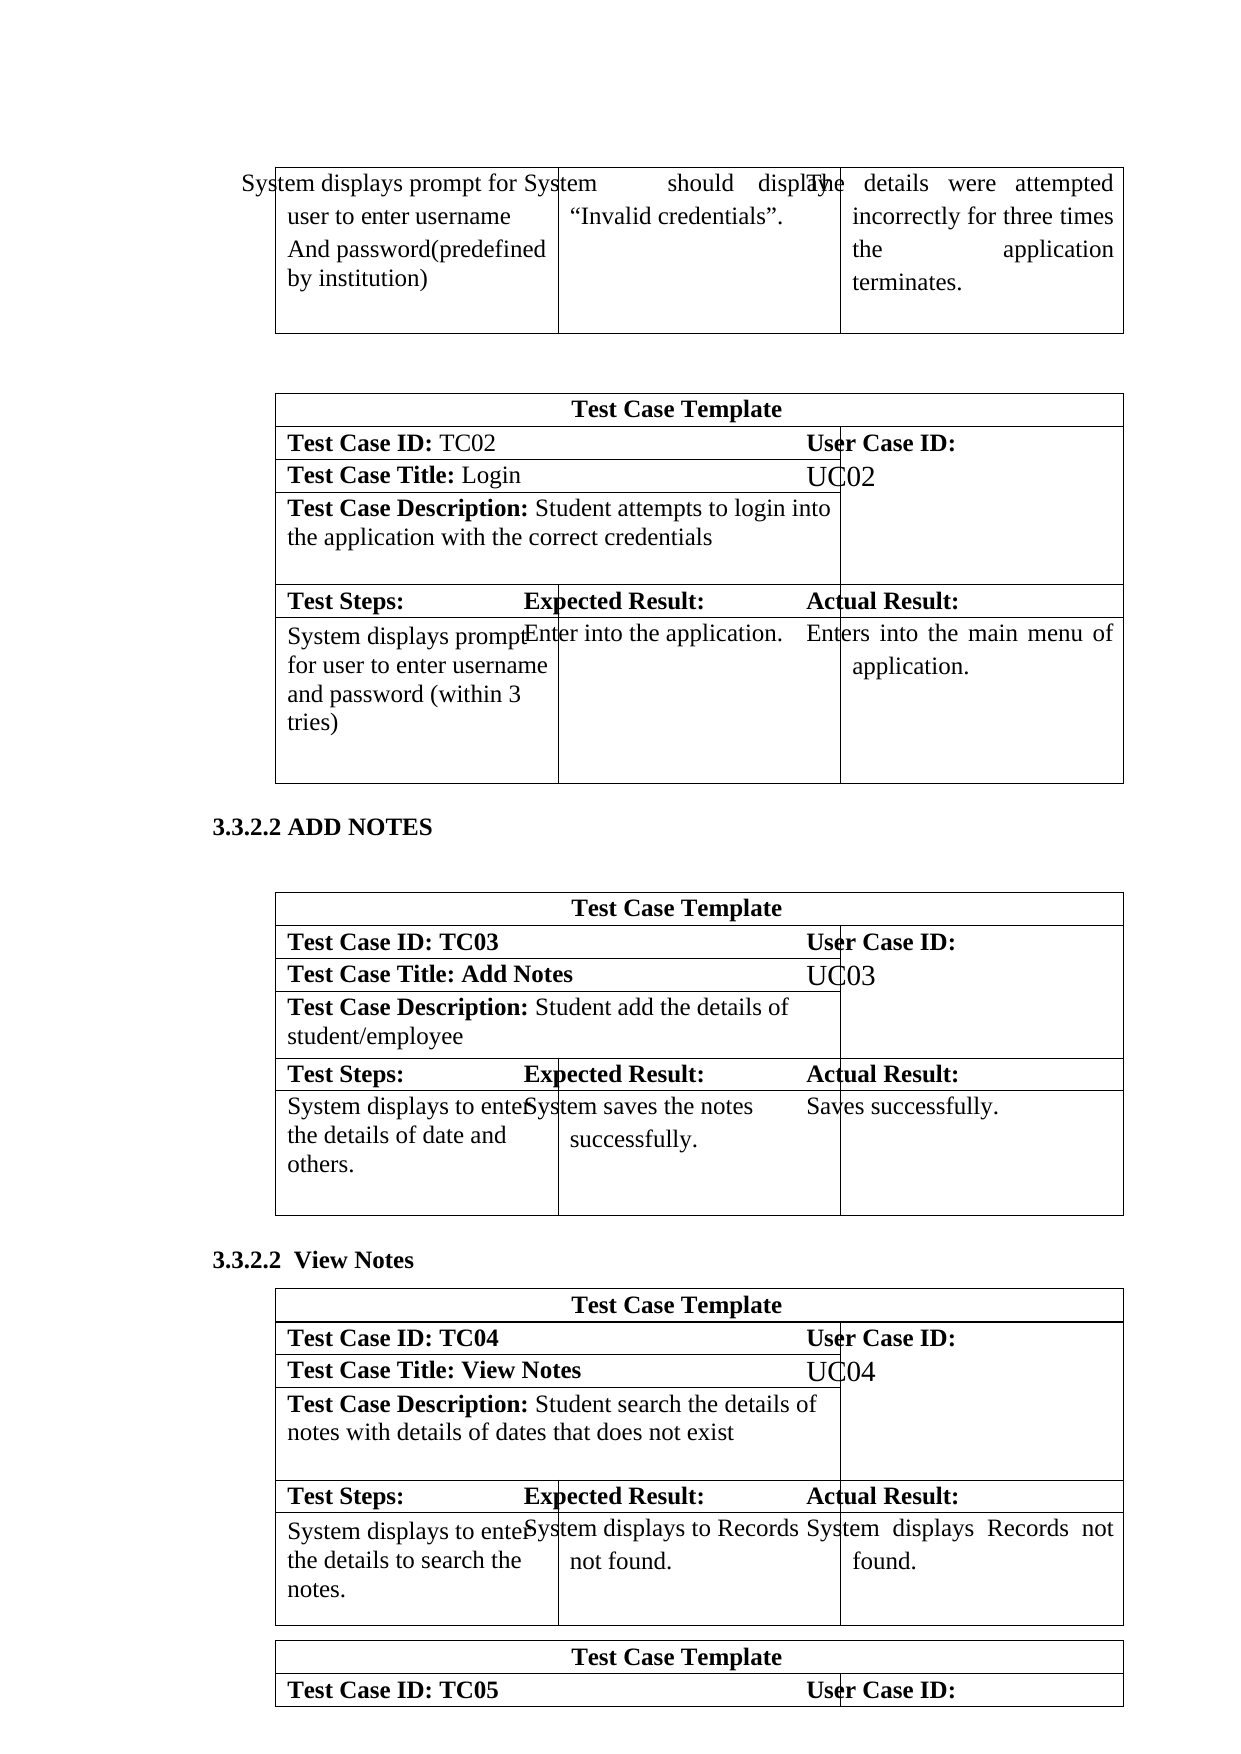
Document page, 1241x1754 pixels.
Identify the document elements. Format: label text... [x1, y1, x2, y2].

table_cell Test Case ID: TC03 [276, 926, 840, 957]
table_header Test Case Template [276, 394, 1123, 426]
table_cell System displays to enter the details of date and others. [276, 1091, 558, 1215]
table_cell Test Steps: [276, 1059, 558, 1090]
table_cell Actual Result: [841, 1481, 1123, 1512]
table_cell Test Case Title: View Notes [276, 1355, 840, 1387]
table_cell Test Case Description: Student search the details of notes with details of dates that does not exist [276, 1388, 840, 1479]
table_cell System should display “Invalid credentials”. [559, 168, 840, 332]
list 3.3.2.2 ADD NOTES [175, 812, 1176, 841]
table_cell Enters into the main menu of application. [841, 618, 1123, 782]
table_cell Test Case Description: Student attempts to login into the application with the correct credentials [276, 493, 840, 584]
table_cell Expected Result: [559, 585, 840, 617]
table_cell Test Case ID: TC05 [276, 1674, 840, 1706]
table_cell Test Steps: [276, 585, 558, 617]
table_cell User Case ID: UC03 [841, 926, 1123, 1057]
table_cell Test Case Description: Student add the details of student/employee [276, 992, 840, 1057]
table_cell Test Steps: [276, 1481, 558, 1512]
table_cell System displays to Records not found. [559, 1513, 840, 1624]
table_cell Enter into the application. [559, 618, 840, 782]
table_cell User Case ID: UC02 [841, 427, 1123, 584]
table_cell System displays prompt for user to enter username And password(predefined by institution) [276, 168, 558, 332]
table_cell Test Case ID: TC02 [276, 427, 840, 458]
table_cell Test Case Title: Add Notes [276, 959, 840, 991]
table_cell System displays Records not found. [841, 1513, 1123, 1624]
table_header Test Case Template [276, 1641, 1123, 1673]
table_cell The details were attempted incorrectly for three times the application terminates. [841, 168, 1123, 332]
table_cell User Case ID: UC05 [841, 1674, 1123, 1706]
table_cell System displays to enter the details to search the notes. [276, 1513, 558, 1624]
table_cell Saves successfully. [841, 1091, 1123, 1215]
list 3.3.2.2 View Notes [175, 1245, 1176, 1274]
table_cell Test Case Title: Login [276, 460, 840, 492]
table_header Test Case Template [276, 893, 1123, 925]
table_cell System saves the notes successfully. [559, 1091, 840, 1215]
table_cell Expected Result: [559, 1059, 840, 1090]
table_cell Expected Result: [559, 1481, 840, 1512]
table_cell Test Case ID: TC04 [276, 1323, 840, 1354]
table_cell User Case ID: UC04 [841, 1323, 1123, 1479]
table_cell Actual Result: [841, 585, 1123, 617]
table_header Test Case Template [276, 1289, 1123, 1321]
table_cell System displays prompt for user to enter username and password (within 3 tries) [276, 618, 558, 782]
table_cell Actual Result: [841, 1059, 1123, 1090]
